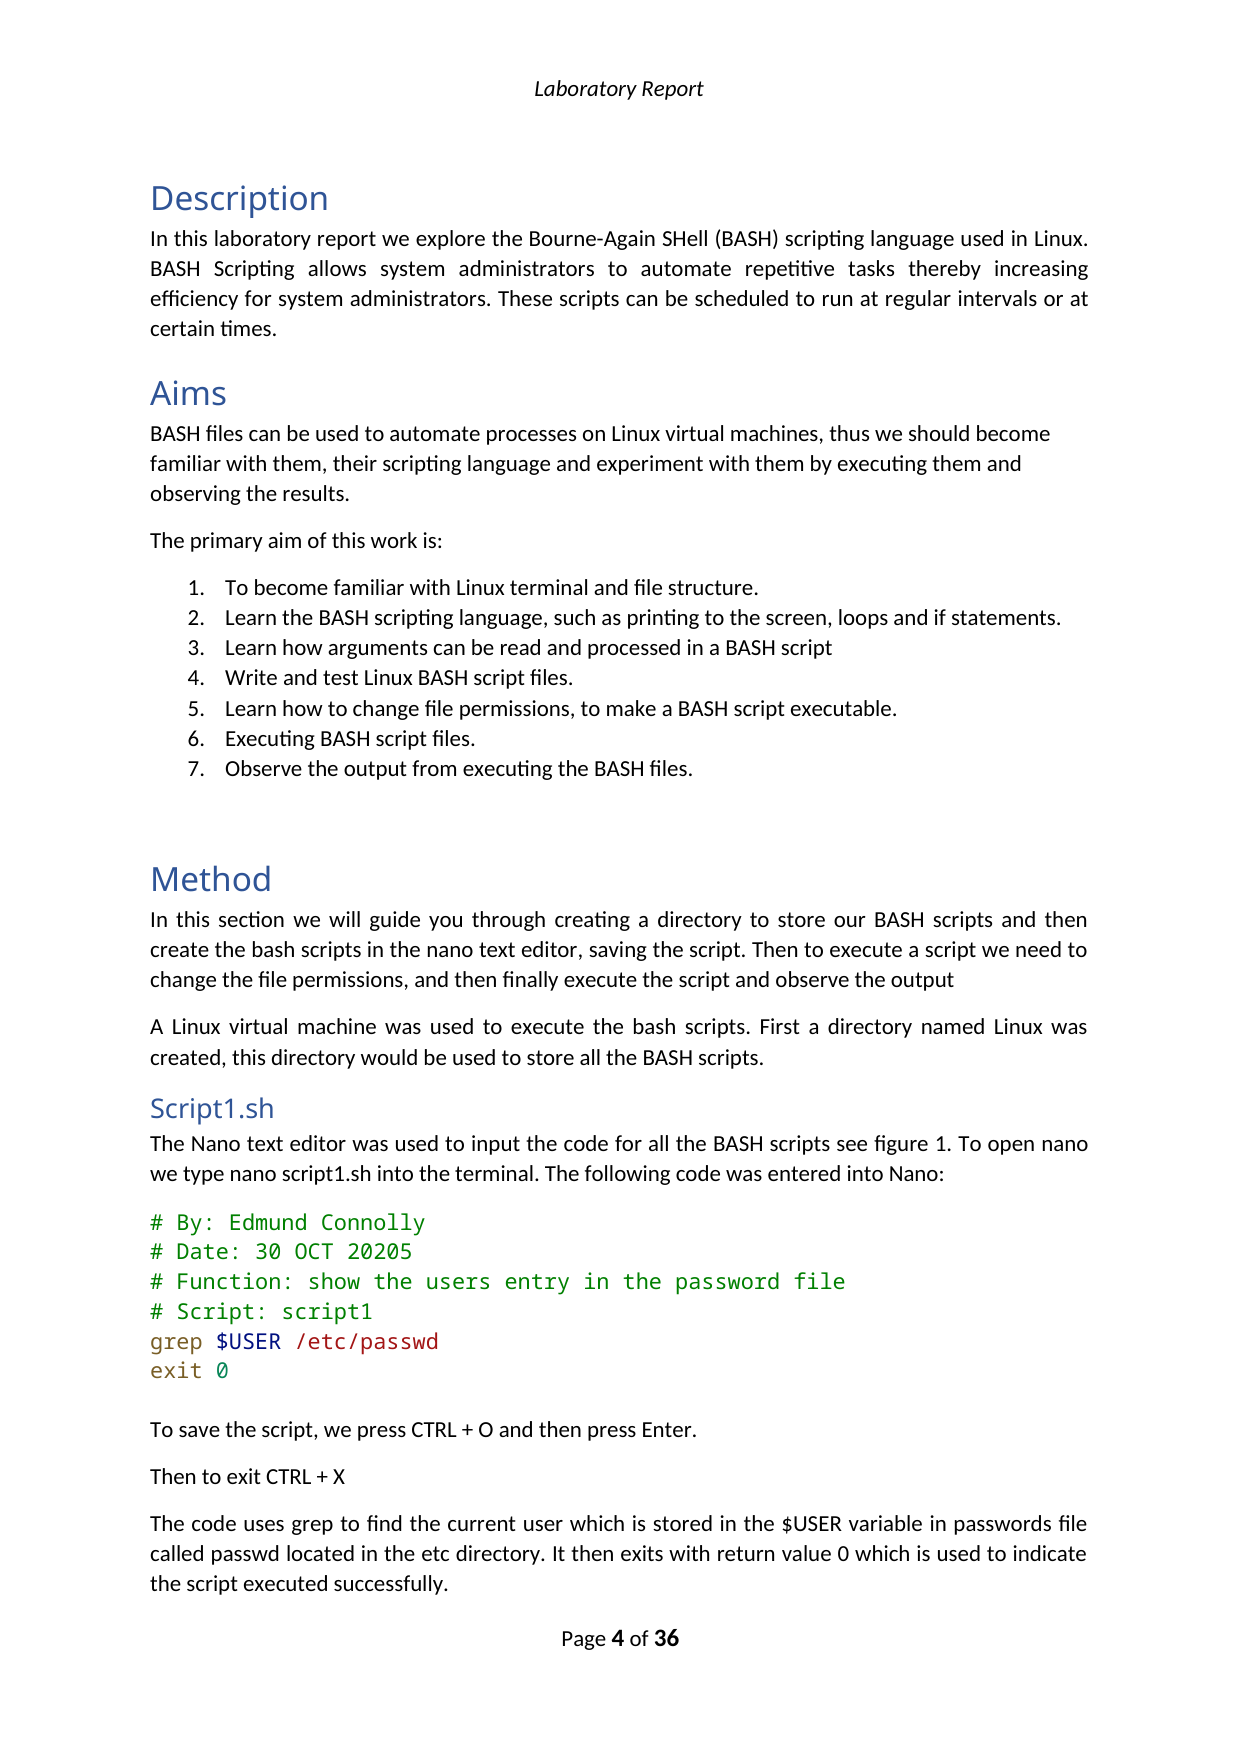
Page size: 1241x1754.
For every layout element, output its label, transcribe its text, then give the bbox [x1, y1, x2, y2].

text # Script: script1 [150, 1296, 1090, 1326]
text # By: Edmund Connolly [150, 1206, 1090, 1236]
text BASH files can be used to automate processes on Linux virtual machines, thus we should become familiar with them, their scripting language and experiment with them by executing them and observing the results. [150, 419, 1090, 507]
text grep $USER /etc/passwd [150, 1326, 1090, 1355]
list Learn how arguments can be read and processed in a BASH script [187, 633, 1090, 661]
list To become familiar with Linux terminal and file structure. [187, 573, 1090, 601]
text Then to exit CTRL + X [150, 1462, 1090, 1490]
list Learn how to change file permissions, to make a BASH script executable. [187, 694, 1090, 722]
text The Nano text editor was used to input the code for all the BASH scripts see figure 1. To open nano we type nano script1.sh into the terminal. The following code was entered into Nano: [150, 1129, 1090, 1188]
text In this laboratory report we explore the Bourne-Again SHell (BASH) scripting language used in Linux. BASH Scripting allows system administrators to automate repetitive tasks thereby increasing efficiency for system administrators. These scripts can be scheduled to run at regular intervals or at certain times. [150, 224, 1090, 343]
list Write and test Linux BASH script files. [187, 663, 1090, 692]
text The code uses grep to find the current user which is stored in the $USER variable in passwords file called passwd located in the etc directory. It then exits with return value 0 which is used to indicate the script executed successfully. [150, 1509, 1090, 1597]
list Observe the output from executing the BASH files. [187, 754, 1090, 782]
text The primary aim of this work is: [150, 526, 1090, 554]
list Executing BASH script files. [187, 724, 1090, 752]
text To save the script, we press CTRL + O and then press Enter. [150, 1415, 1090, 1443]
text In this section we will guide you through creating a directory to store our BASH scripts and then create the bash scripts in the nano text editor, saving the script. Then to execute a script we need to change the file permissions, and then finally execute the script and observe the output [150, 905, 1090, 994]
text A Linux virtual machine was used to execute the bash scripts. First a directory named Linux was created, this directory would be used to store all the BASH scripts. [150, 1012, 1090, 1071]
list Learn the BASH scripting language, such as printing to the screen, loops and if statements. [187, 603, 1090, 631]
subtitle Aims [150, 370, 1090, 415]
subtitle Script1.sh [150, 1089, 1090, 1126]
subtitle Method [150, 856, 1090, 902]
subtitle Description [150, 175, 1090, 220]
text exit 0 [150, 1355, 1090, 1385]
text # Date: 30 OCT 20205 [150, 1236, 1090, 1266]
text # Function: show the users entry in the password file [150, 1266, 1090, 1296]
